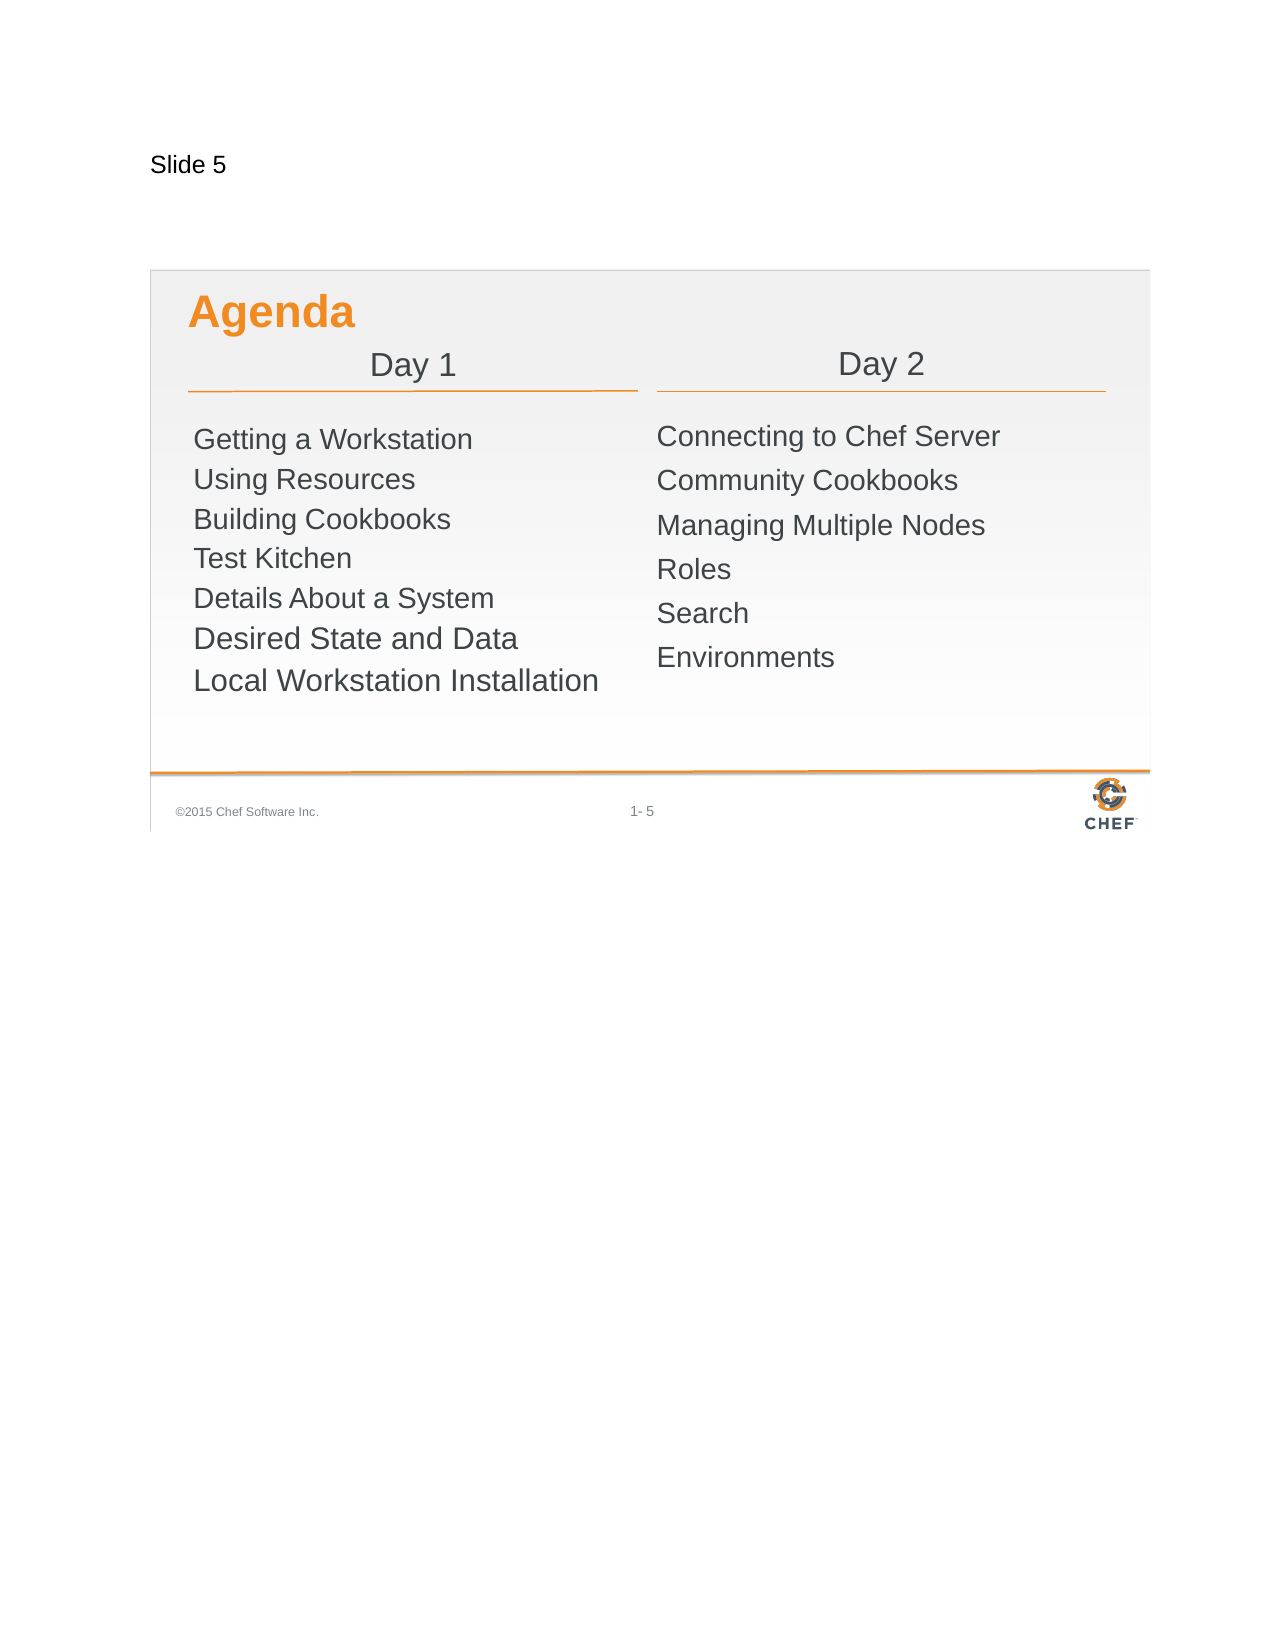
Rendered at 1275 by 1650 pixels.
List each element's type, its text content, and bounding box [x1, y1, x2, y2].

text Slide 5 [150, 150, 1125, 179]
